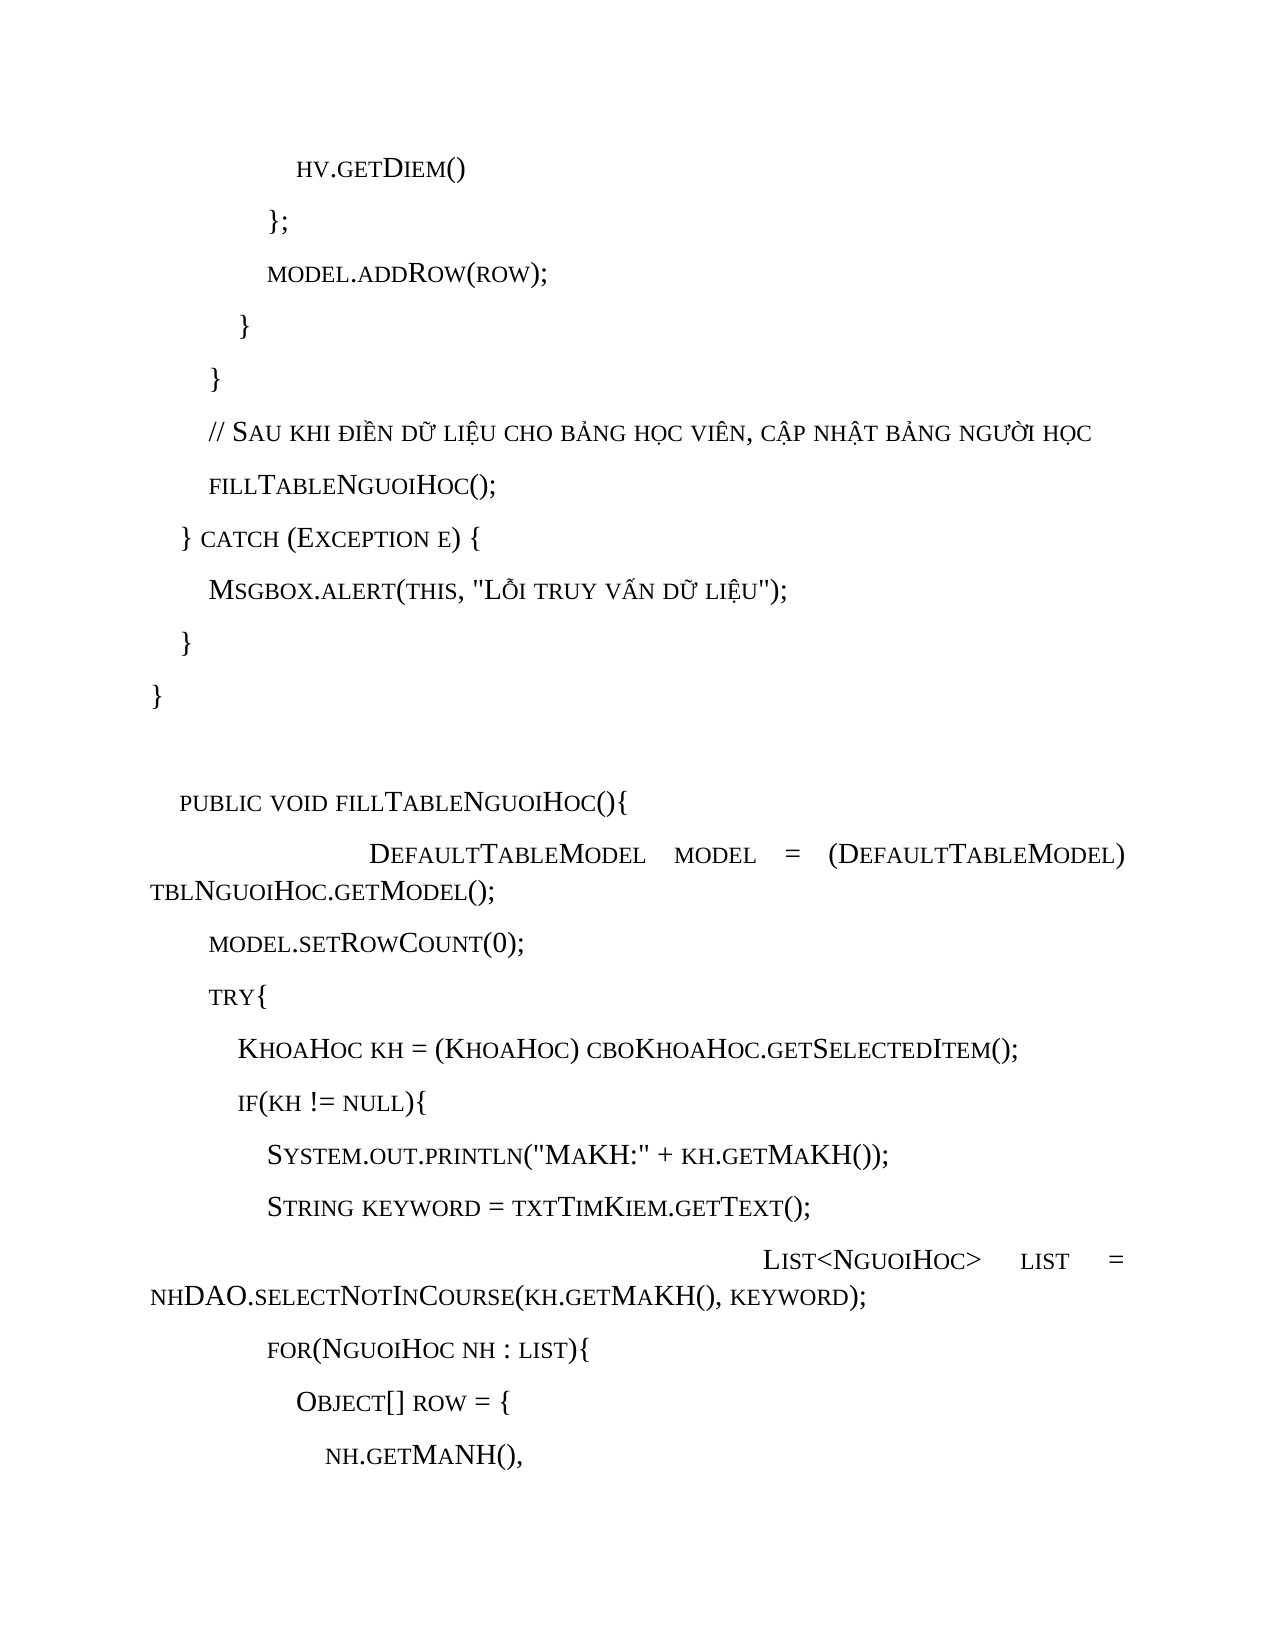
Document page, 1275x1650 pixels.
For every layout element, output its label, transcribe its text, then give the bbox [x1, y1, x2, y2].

text } [150, 678, 1125, 712]
text } [150, 361, 1125, 395]
text nh.getMaNH(), [150, 1437, 1125, 1471]
text public void fillTableNguoiHoc(){ [150, 784, 1125, 817]
text } [150, 308, 1125, 342]
text model.addRow(row); [150, 256, 1125, 289]
text Object[] row = { [150, 1384, 1125, 1418]
text model.setRowCount(0); [150, 926, 1125, 959]
text } [150, 625, 1125, 659]
text System.out.println("MaKH:" + kh.getMaKH()); [150, 1137, 1125, 1170]
text hv.getDiem() [150, 150, 1125, 183]
text }; [150, 203, 1125, 236]
text DefaultTableModel model = (DefaultTableModel) tblNguoiHoc.getModel(); [150, 837, 1125, 906]
text Msgbox.alert(this, "Lỗi truy vấn dữ liệu"); [150, 572, 1125, 606]
text fillTableNguoiHoc(); [150, 467, 1125, 500]
text String keyword = txtTimKiem.getText(); [150, 1189, 1125, 1223]
text // Sau khi điền dữ liệu cho bảng học viên, cập nhật bảng người học [150, 414, 1125, 448]
text if(kh != null){ [150, 1084, 1125, 1117]
text KhoaHoc kh = (KhoaHoc) cboKhoaHoc.getSelectedItem(); [150, 1031, 1125, 1065]
text } catch (Exception e) { [150, 520, 1125, 553]
text for(NguoiHoc nh : list){ [150, 1331, 1125, 1365]
text List<NguoiHoc> list = nhDAO.selectNotInCourse(kh.getMaKH(), keyword); [150, 1242, 1125, 1312]
text try{ [150, 978, 1125, 1012]
